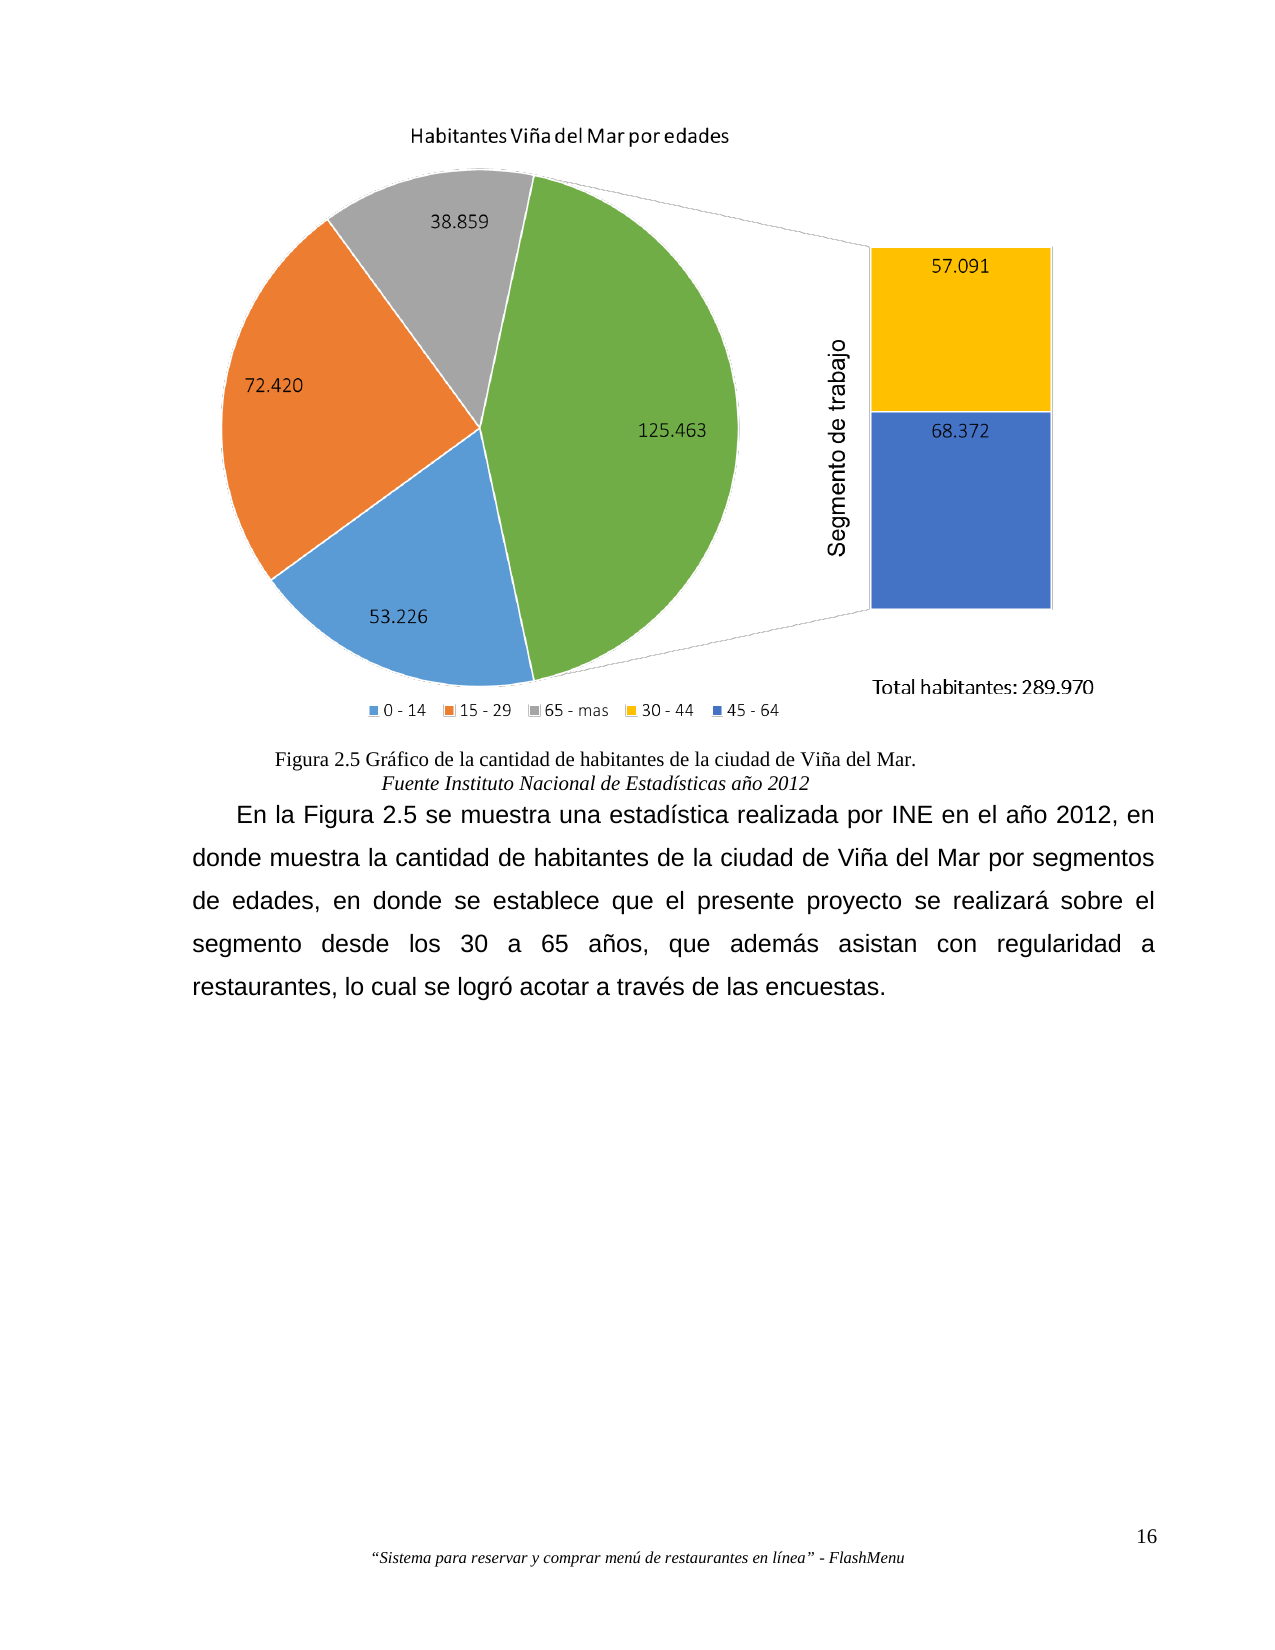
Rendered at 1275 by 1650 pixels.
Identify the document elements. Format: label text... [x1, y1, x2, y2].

text En la Figura 2.5 se muestra una estadística realizada por INE en el año 2012, en donde muestra la cantidad de habitantes de la ciudad de Viña del Mar por segmentos de edades, en donde se establece que el presente proyecto se realizará sobre el segmento desde los 30 a 65 años, que además asistan con regularidad a restaurantes, lo cual se logró acotar a través de las encuestas. [192, 800, 1157, 1001]
picture [198, 118, 1157, 736]
